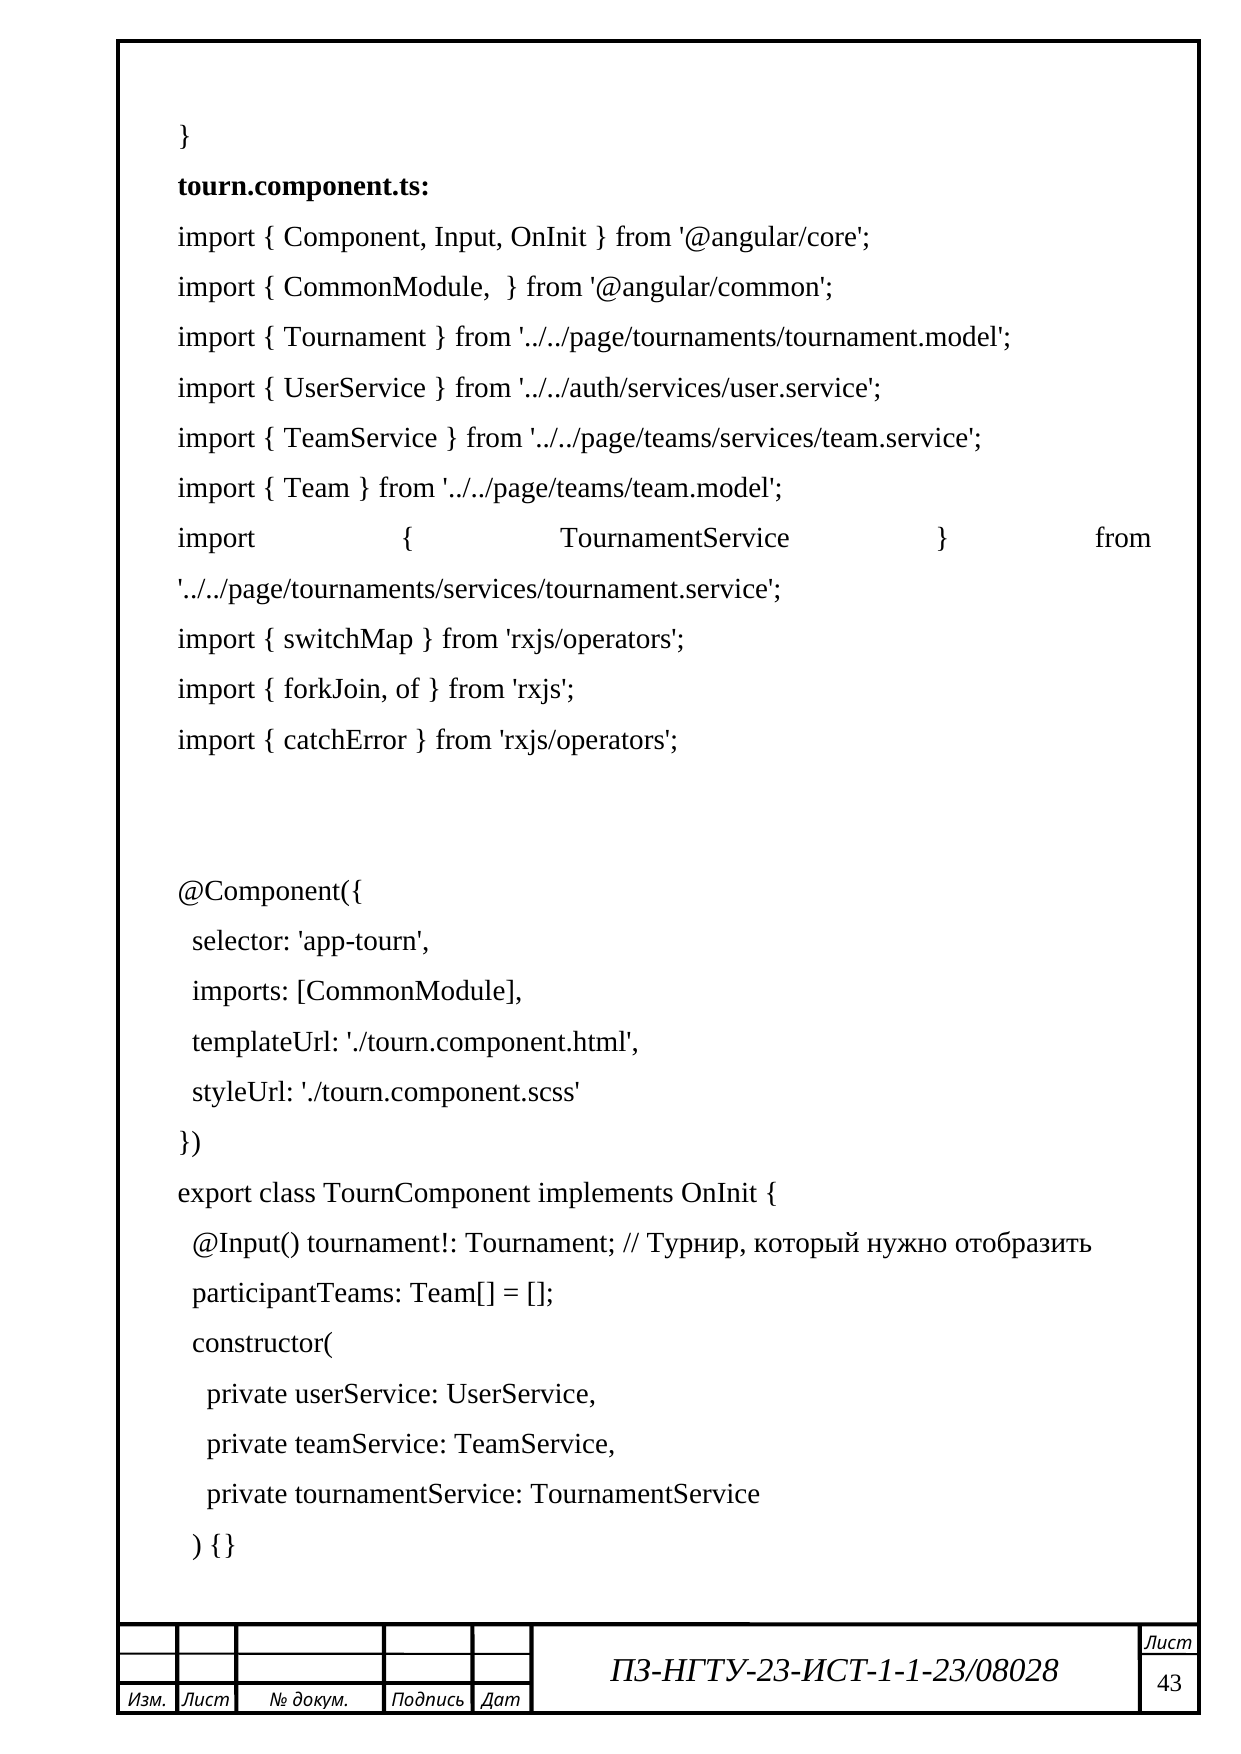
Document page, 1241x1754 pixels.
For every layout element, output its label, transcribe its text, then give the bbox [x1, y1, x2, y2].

text selector: 'app-tourn', [177, 923, 1152, 957]
text @Input() tournament!: Tournament; // Турнир, который нужно отобразить [177, 1225, 1152, 1258]
text imports: [CommonModule], [177, 973, 1152, 1007]
text ) {} [177, 1527, 1152, 1560]
text import { TeamService } from '../../page/teams/services/team.service'; [177, 420, 1152, 453]
text }) [177, 1124, 1152, 1158]
text private teamService: TeamService, [177, 1426, 1152, 1460]
text import { Tournament } from '../../page/tournaments/tournament.model'; [177, 319, 1152, 353]
text styleUrl: './tourn.component.scss' [177, 1074, 1152, 1108]
text } [177, 118, 1152, 152]
text private tournamentService: TournamentService [177, 1477, 1152, 1510]
text import { forkJoin, of } from 'rxjs'; [177, 672, 1152, 705]
text import { UserService } from '../../auth/services/user.service'; [177, 370, 1152, 403]
text @Component({ [177, 873, 1152, 906]
text constructor( [177, 1326, 1152, 1359]
text tourn.component.ts: [177, 168, 1152, 202]
text import { Team } from '../../page/teams/team.model'; [177, 470, 1152, 504]
text export class TournComponent implements OnInit { [177, 1175, 1152, 1208]
text import { catchError } from 'rxjs/operators'; [177, 722, 1152, 755]
text participantTeams: Team[] = []; [177, 1275, 1152, 1309]
text import { CommonModule, } from '@angular/common'; [177, 269, 1152, 303]
text import { switchMap } from 'rxjs/operators'; [177, 621, 1152, 655]
text import { Component, Input, OnInit } from '@angular/core'; [177, 219, 1152, 252]
text templateUrl: './tourn.component.html', [177, 1024, 1152, 1057]
text private userService: UserService, [177, 1376, 1152, 1409]
text import { TournamentService } from '../../page/tournaments/services/tournament.service'; [177, 521, 1152, 604]
